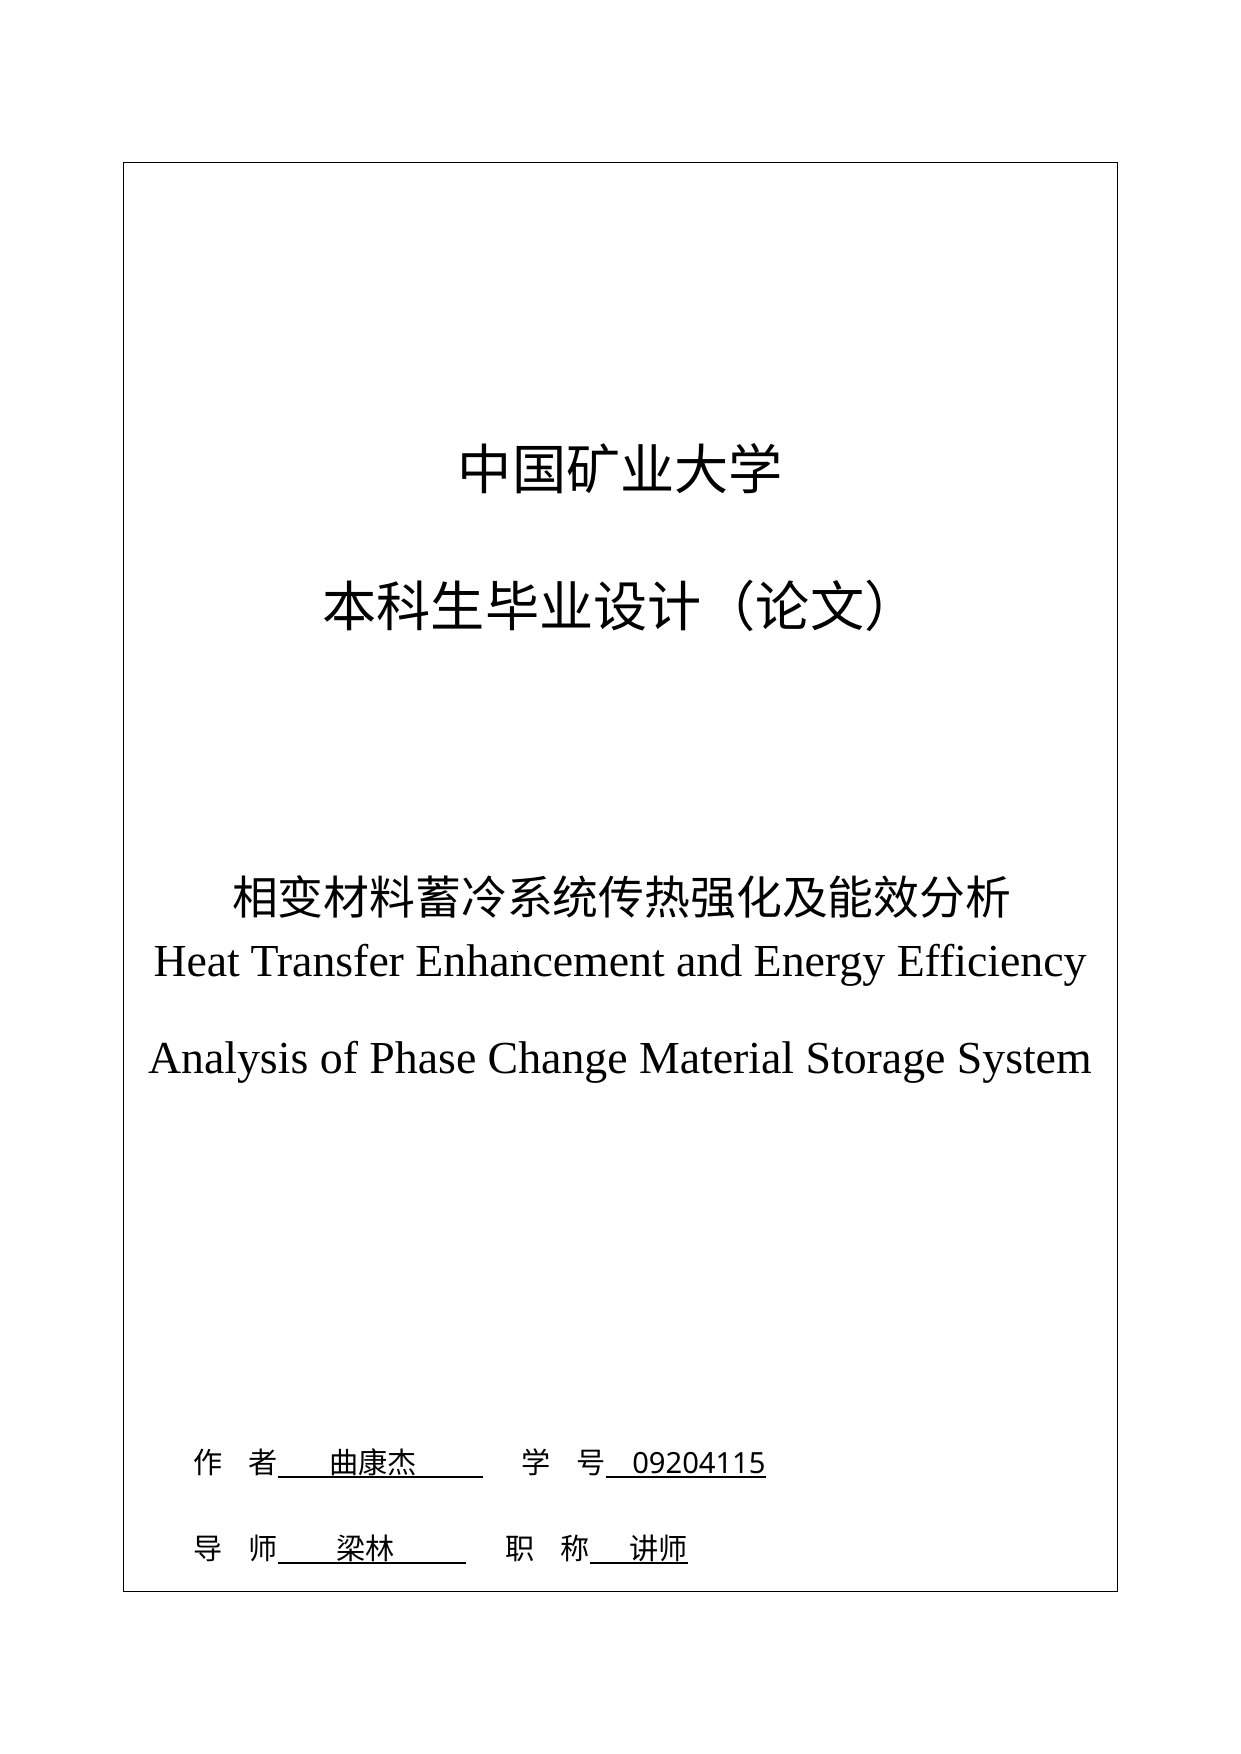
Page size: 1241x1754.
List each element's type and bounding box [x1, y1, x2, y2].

table_header [124, 163, 1117, 1591]
